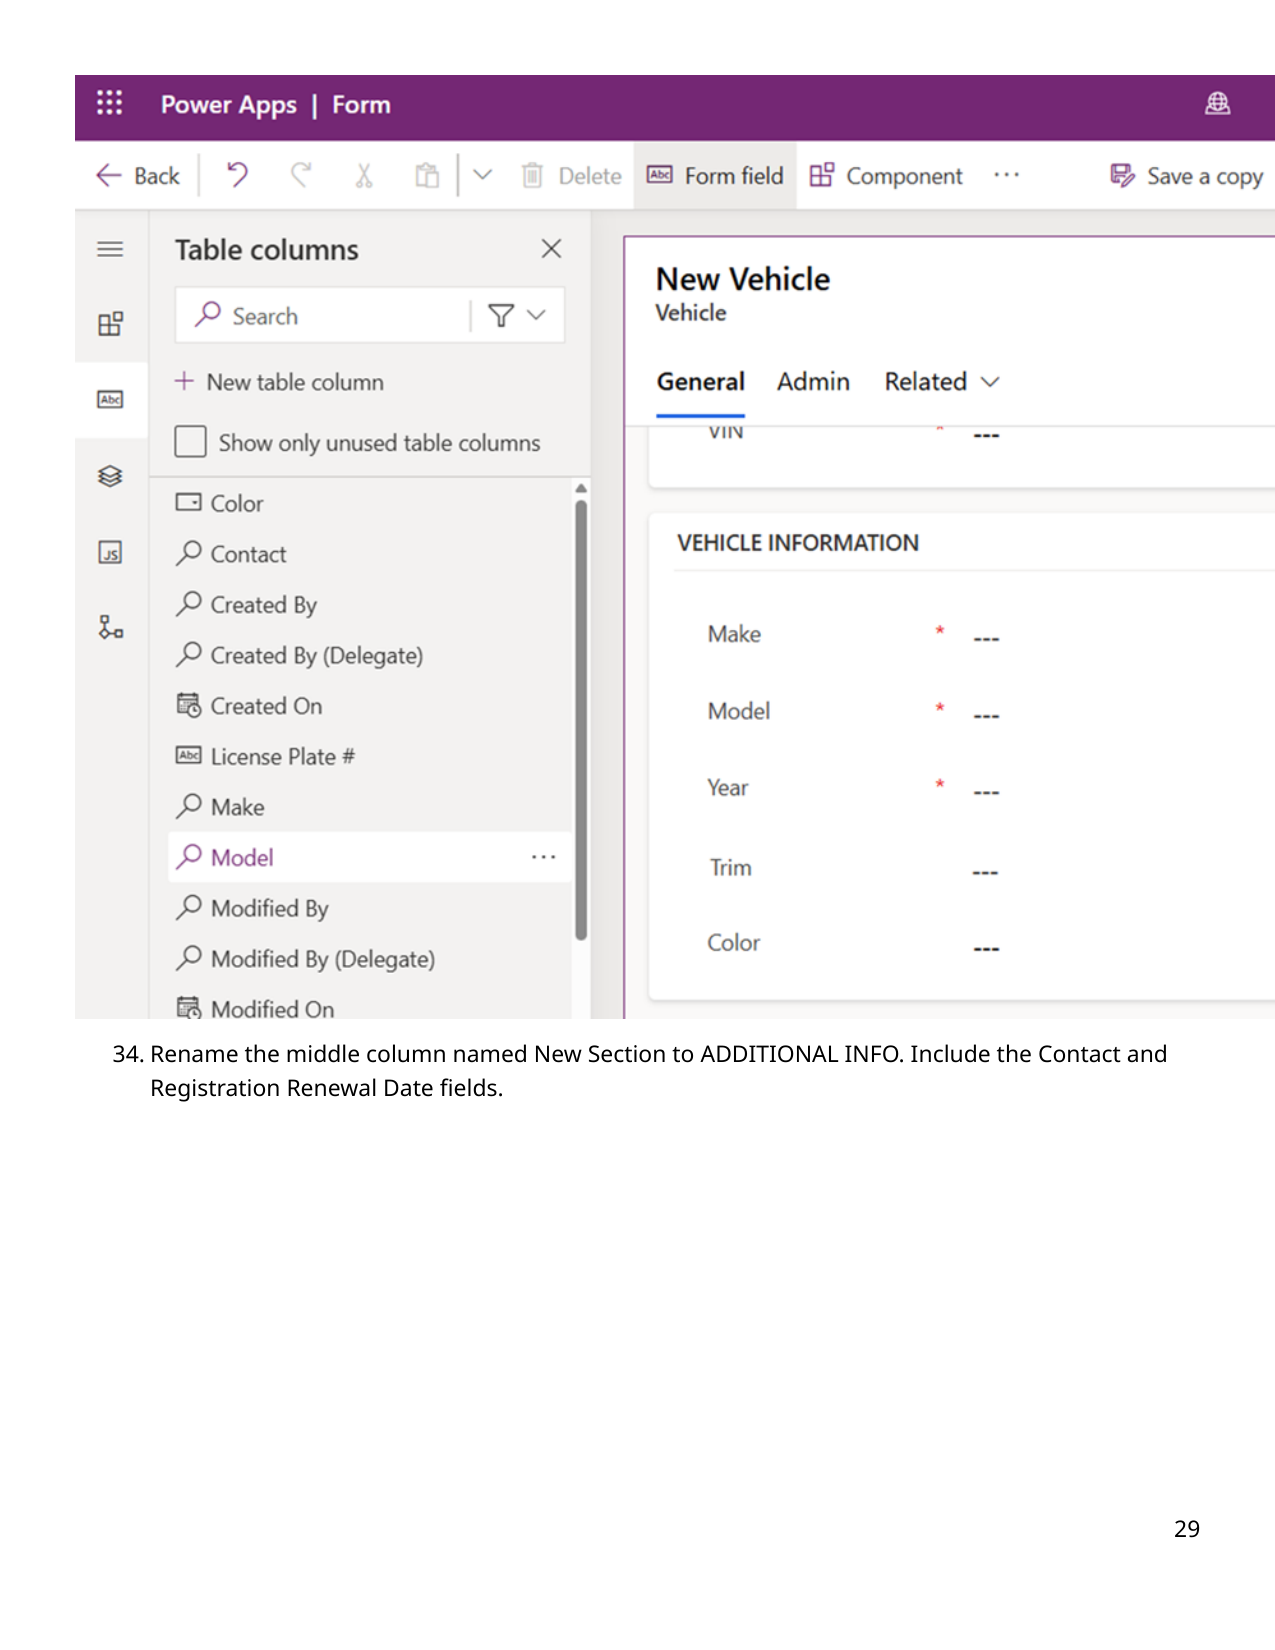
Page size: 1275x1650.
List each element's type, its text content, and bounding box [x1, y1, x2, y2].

list Rename the middle column named New Section to ADDITIONAL INFO. Include the Contact and Registration Renewal Date fields. [112, 1038, 1200, 1103]
picture [75, 75, 1275, 1019]
